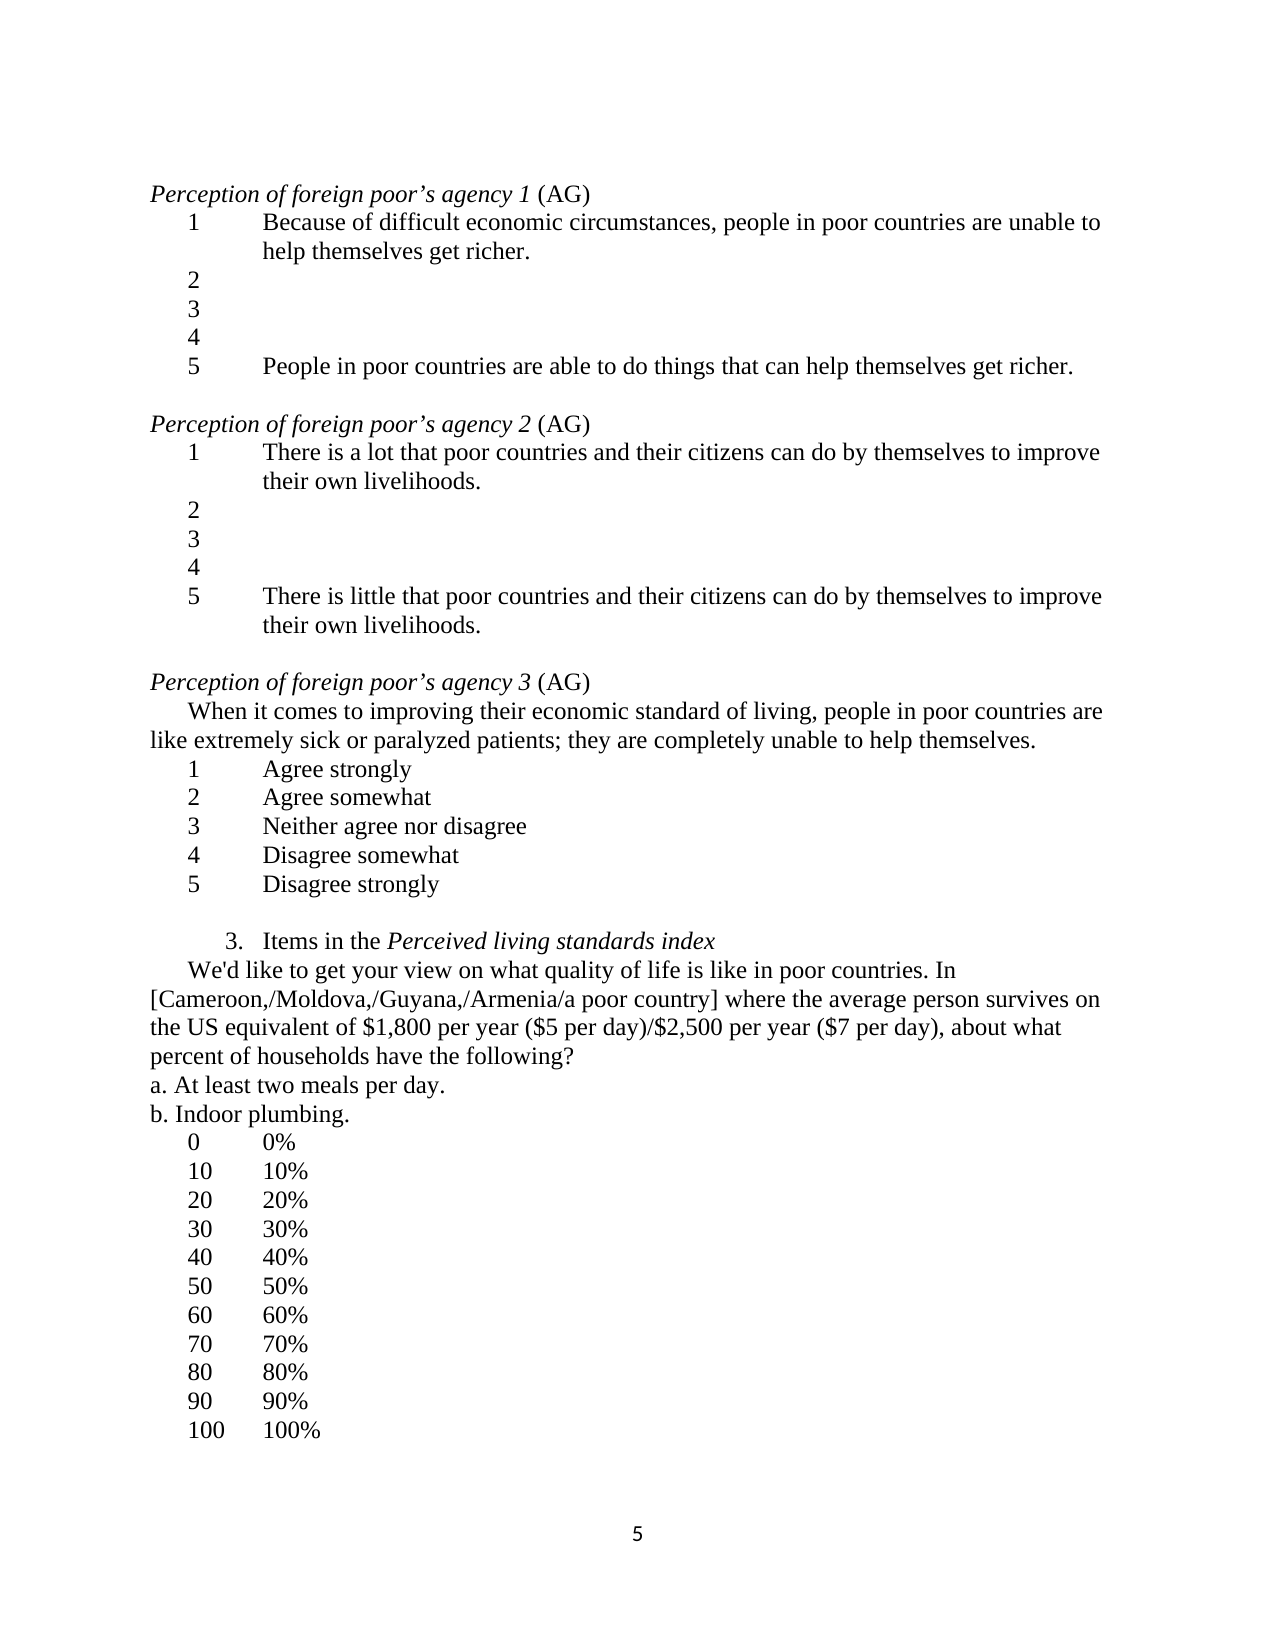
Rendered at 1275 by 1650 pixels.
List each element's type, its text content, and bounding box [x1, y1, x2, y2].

text 0 0% [150, 1127, 1125, 1156]
text Perception of foreign poor’s agency 1 (AG) [150, 179, 1125, 207]
list Items in the Perceived living standards index [225, 926, 1125, 955]
list Disagree strongly [187, 869, 1125, 897]
text 30 30% [150, 1214, 1125, 1242]
list Neither agree nor disagree [187, 811, 1125, 840]
text 20 20% [150, 1185, 1125, 1214]
text b. Indoor plumbing. [150, 1099, 1125, 1127]
text Perception of foreign poor’s agency 3 (AG) [150, 667, 1125, 696]
list Because of difficult economic circumstances, people in poor countries are unable to help themselves get richer. [187, 207, 1125, 265]
text We'd like to get your view on what quality of life is like in poor countries. In [Cameroon,/Moldova,/Guyana,/Armenia/a poor country] where the average person survives on the US equivalent of $1,800 per year ($5 per day)/$2,500 per year ($7 per day), about what percent of households have the following? [150, 955, 1125, 1070]
list Agree strongly [187, 754, 1125, 782]
text 50 50% [150, 1271, 1125, 1300]
list There is a lot that poor countries and their citizens can do by themselves to improve their own livelihoods. [187, 437, 1125, 495]
text 80 80% [150, 1357, 1125, 1386]
text 100 100% [150, 1415, 1125, 1444]
list Agree somewhat [187, 782, 1125, 811]
text 70 70% [150, 1329, 1125, 1357]
text 60 60% [150, 1300, 1125, 1329]
list Disagree somewhat [187, 840, 1125, 869]
text 10 10% [150, 1156, 1125, 1185]
text 40 40% [150, 1242, 1125, 1271]
list People in poor countries are able to do things that can help themselves get richer. [187, 351, 1125, 380]
text When it comes to improving their economic standard of living, people in poor countries are like extremely sick or paralyzed patients; they are completely unable to help themselves. [150, 696, 1125, 754]
text Perception of foreign poor’s agency 2 (AG) [150, 409, 1125, 437]
text a. At least two meals per day. [150, 1070, 1125, 1099]
list There is little that poor countries and their citizens can do by themselves to improve their own livelihoods. [187, 581, 1125, 639]
text 90 90% [150, 1386, 1125, 1415]
